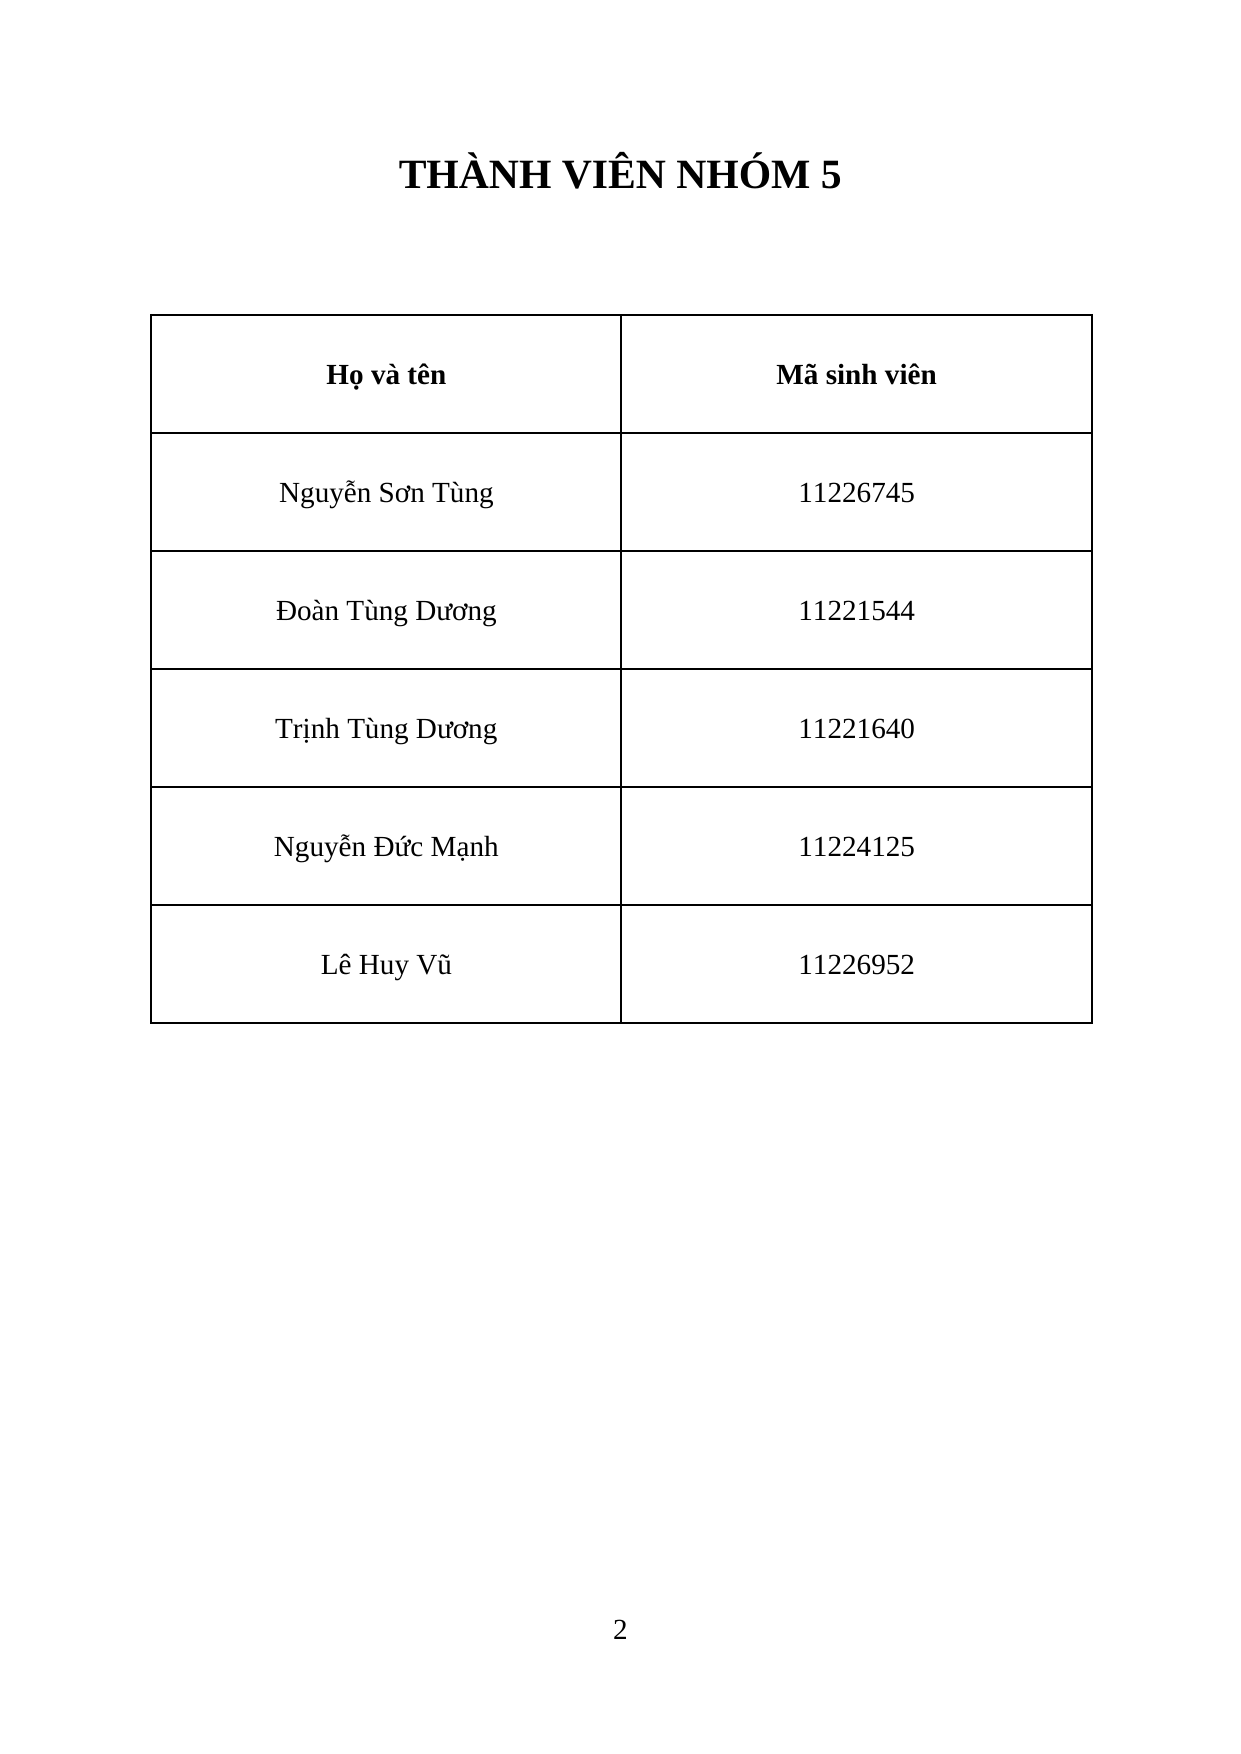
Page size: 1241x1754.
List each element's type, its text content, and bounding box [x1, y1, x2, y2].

table_header Mã sinh viên [622, 316, 1091, 432]
table_cell Nguyễn Đức Mạnh [152, 788, 620, 904]
table_cell Nguyễn Sơn Tùng [152, 434, 620, 550]
subtitle THÀNH VIÊN NHÓM 5 [150, 150, 1090, 198]
table_cell Đoàn Tùng Dương [152, 552, 620, 668]
table_cell Trịnh Tùng Dương [152, 670, 620, 786]
table_cell 11221640 [622, 670, 1091, 786]
table_cell 11224125 [622, 788, 1091, 904]
table_cell 11226745 [622, 434, 1091, 550]
table_cell 11226952 [622, 906, 1091, 1022]
table_header Họ và tên [152, 316, 620, 432]
table_cell Lê Huy Vũ [152, 906, 620, 1022]
table_cell 11221544 [622, 552, 1091, 668]
